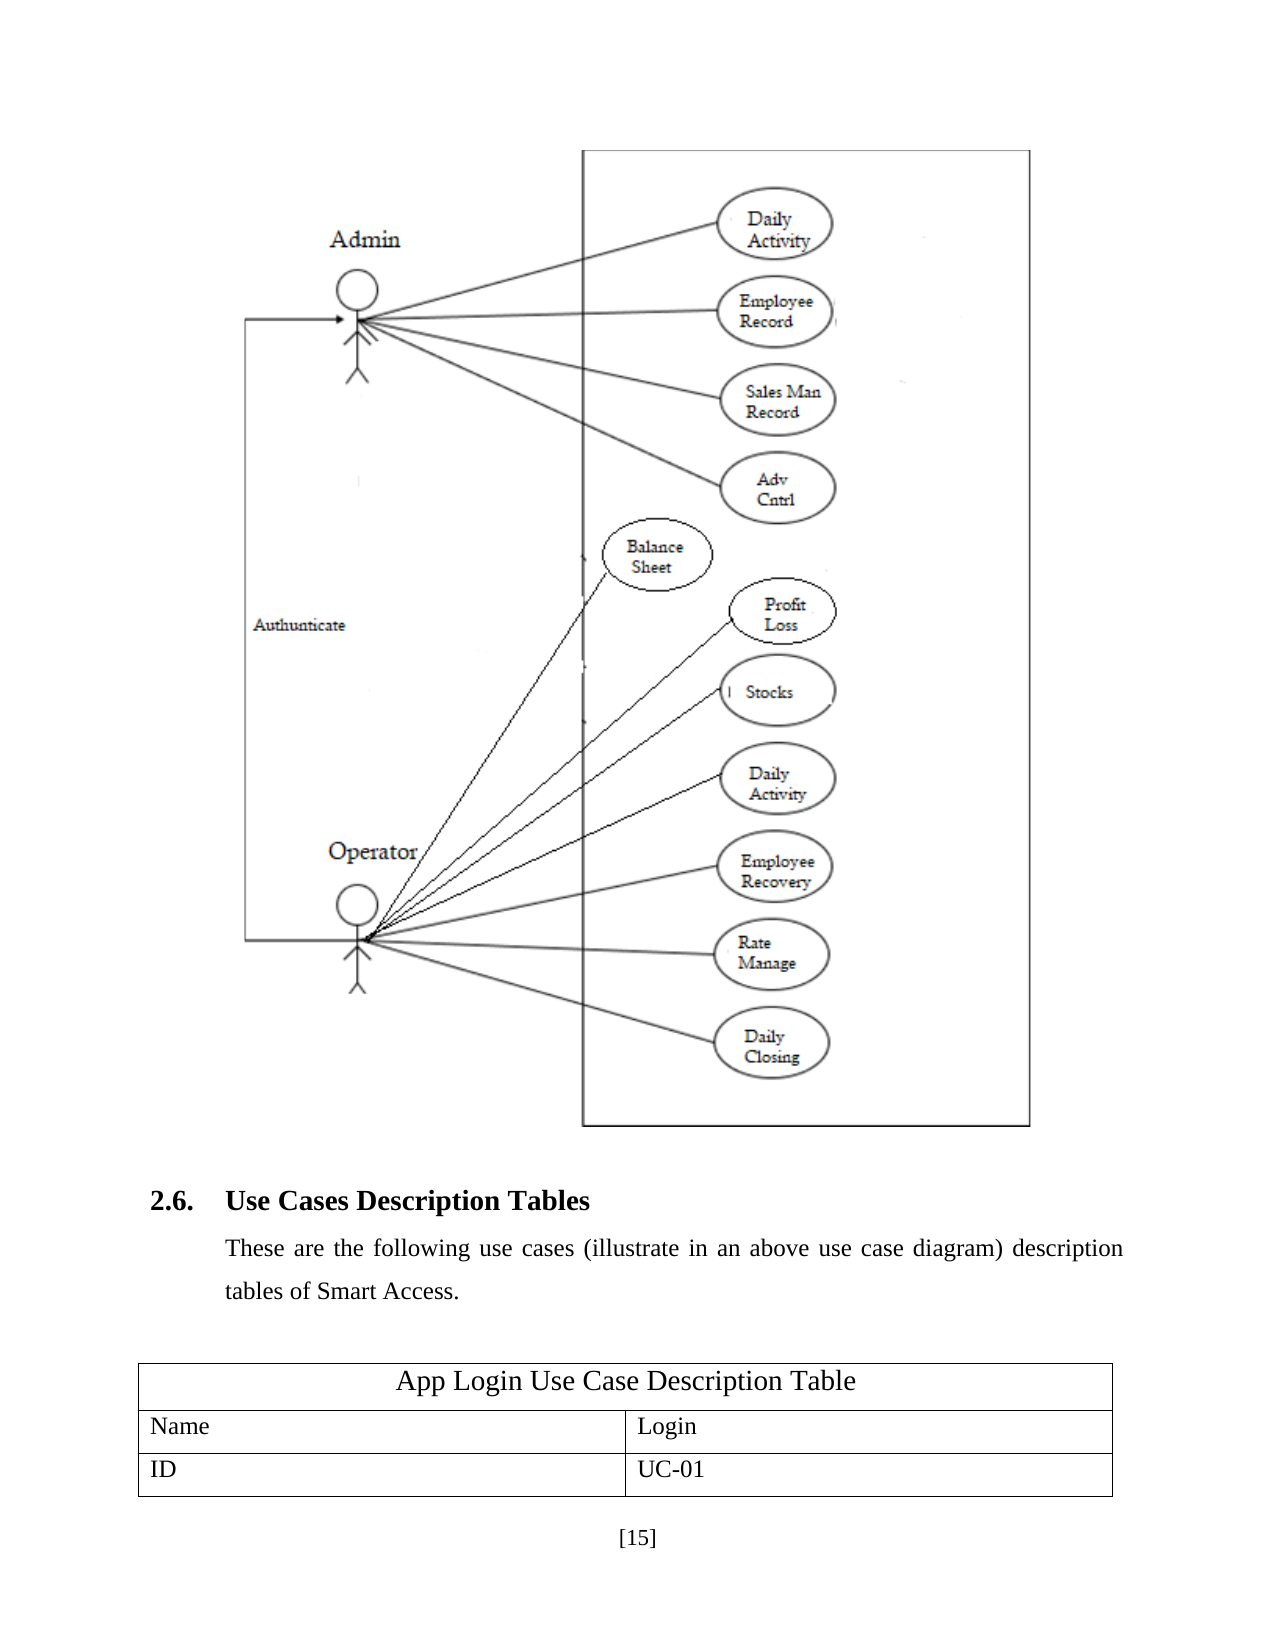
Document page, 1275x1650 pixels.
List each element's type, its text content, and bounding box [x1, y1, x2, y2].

table_cell Name [139, 1411, 625, 1453]
table_cell UC-01 [626, 1454, 1112, 1496]
table_cell ID [139, 1454, 625, 1496]
list Use Cases Description Tables [150, 1183, 1125, 1216]
table_header App Login Use Case Description Table [139, 1364, 1112, 1410]
picture [244, 150, 1031, 1127]
table_cell Login [626, 1411, 1112, 1453]
text These are the following use cases (illustrate in an above use case diagram) description tables of Smart Access. [225, 1233, 1125, 1305]
